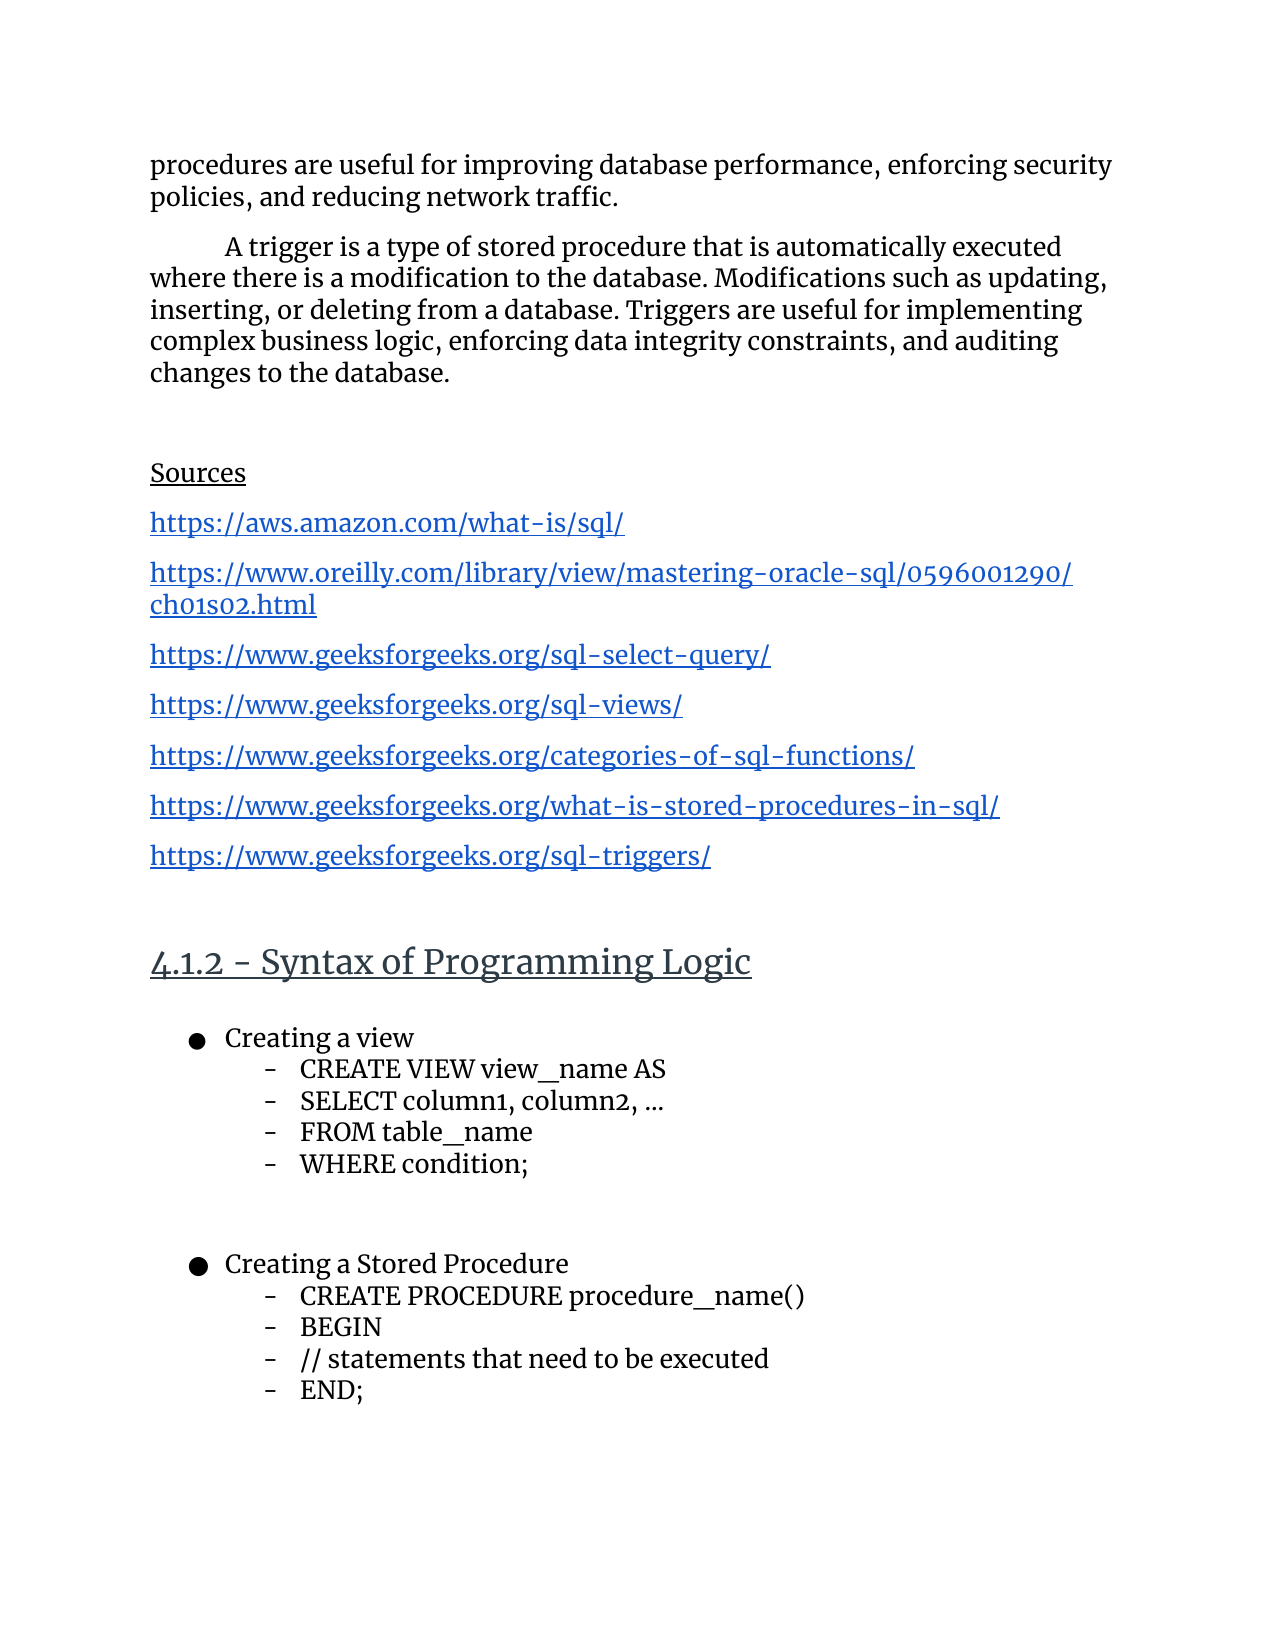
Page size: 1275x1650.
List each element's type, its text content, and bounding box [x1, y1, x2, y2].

text Sources [150, 458, 1125, 489]
text https://www.geeksforgeeks.org/categories-of-sql-functions/ [150, 740, 1125, 772]
list CREATE VIEW view_name AS [262, 1054, 1125, 1086]
text https://www.geeksforgeeks.org/sql-select-query/ [150, 640, 1125, 671]
text https://www.geeksforgeeks.org/sql-triggers/ [150, 841, 1125, 872]
list // statements that need to be executed [262, 1343, 1125, 1375]
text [150, 150, 1125, 213]
list SELECT column1, column2, ... [262, 1086, 1125, 1117]
list Creating a Stored Procedure [187, 1249, 1125, 1281]
text https://www.oreilly.com/library/view/mastering-oracle-sql/0596001290/ch01s02.html [150, 558, 1125, 621]
text https://aws.amazon.com/what-is/sql/ [150, 508, 1125, 539]
list FROM table_name [262, 1117, 1125, 1149]
text A trigger is a type of stored procedure that is automatically executed where there is a modification to the database. Modifications such as updating, inserting, or deleting from a database. Triggers are useful for implementing complex business logic, enforcing data integrity constraints, and auditing changes to the database. [150, 232, 1125, 389]
list CREATE PROCEDURE procedure_name() [262, 1281, 1125, 1312]
text https://www.geeksforgeeks.org/what-is-stored-procedures-in-sql/ [150, 791, 1125, 822]
list WHERE condition; [262, 1149, 1125, 1180]
subtitle 4.1.2 - Syntax of Programming Logic [150, 941, 1125, 983]
text https://www.geeksforgeeks.org/sql-views/ [150, 690, 1125, 722]
list Creating a view [187, 1023, 1125, 1054]
list END; [262, 1375, 1125, 1406]
list BEGIN [262, 1312, 1125, 1343]
